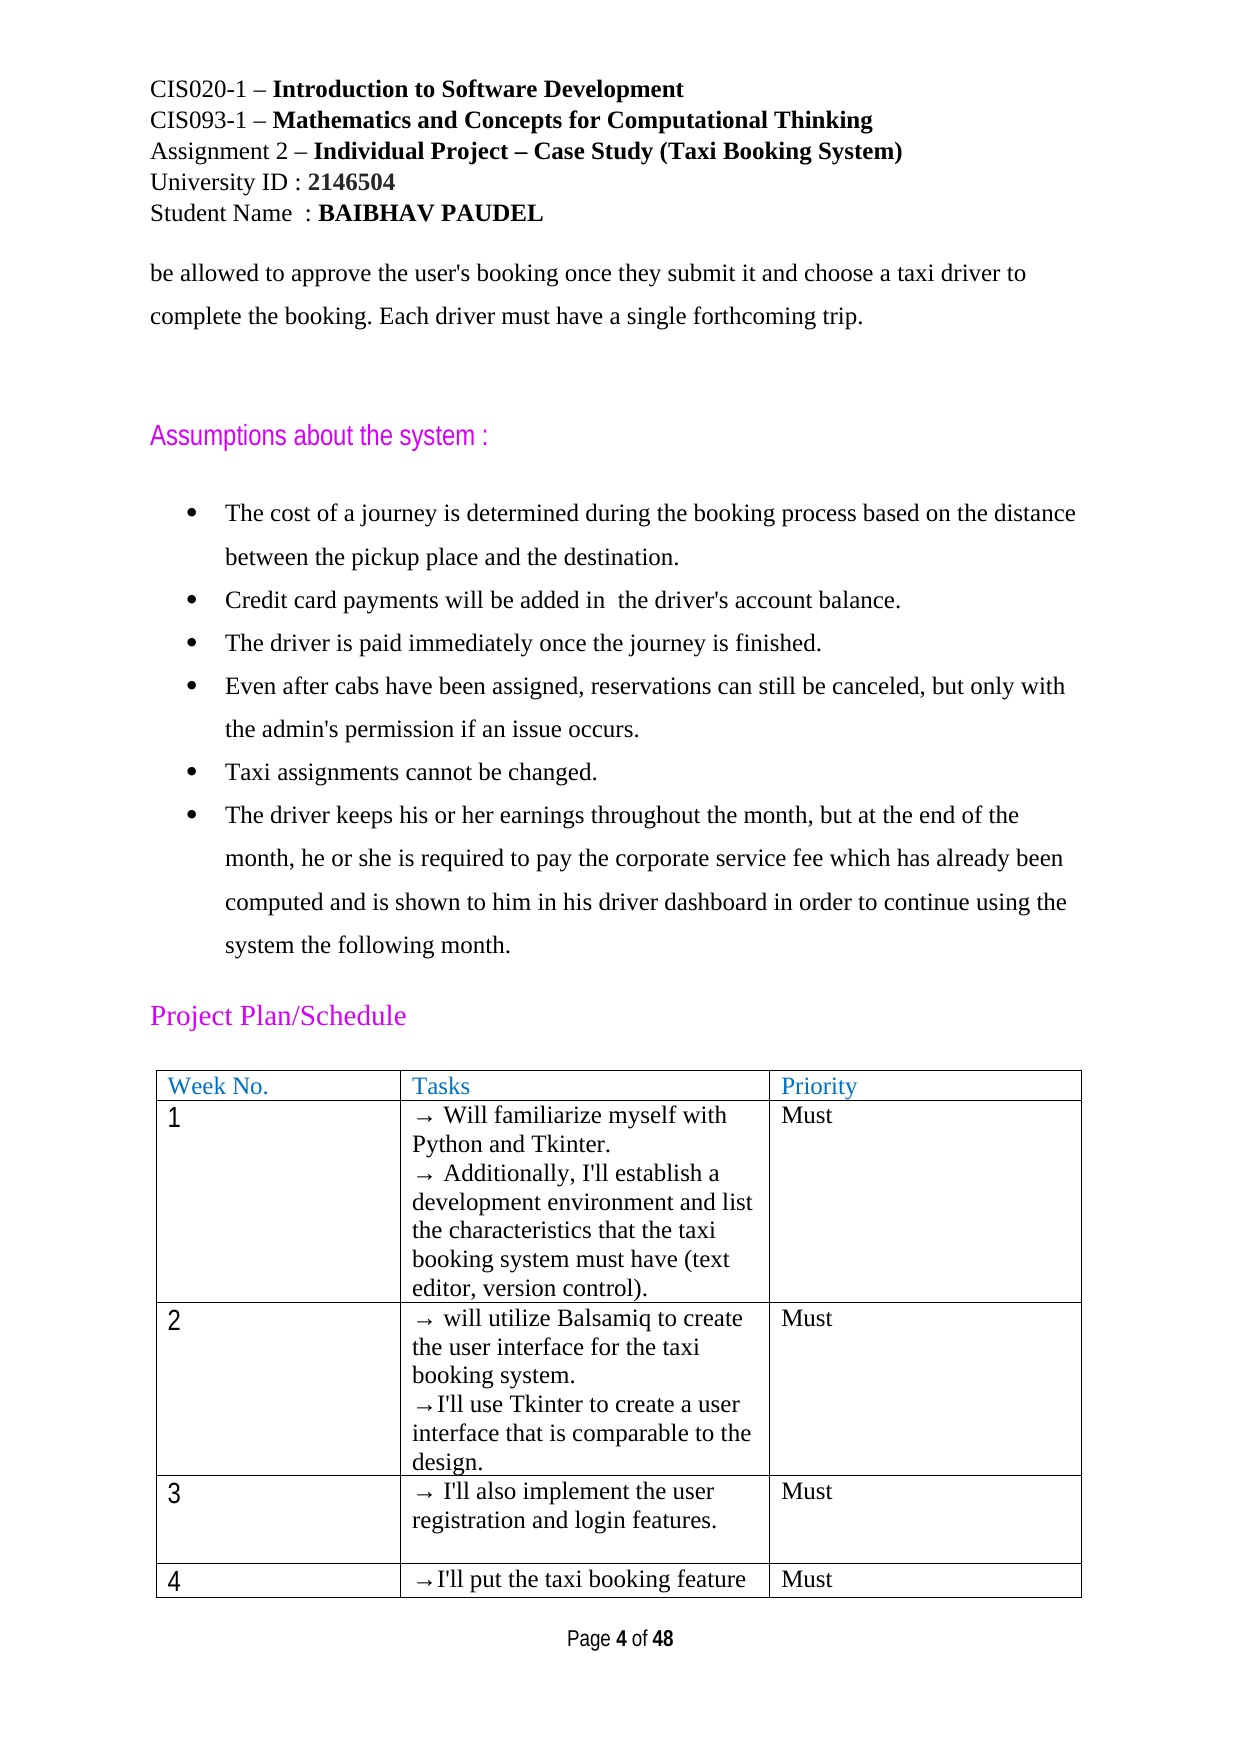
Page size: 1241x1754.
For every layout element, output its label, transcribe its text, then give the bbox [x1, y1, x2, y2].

table_cell Must [770, 1101, 1081, 1302]
list Credit card payments will be added in the driver's account balance. [187, 585, 1090, 613]
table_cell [401, 1564, 769, 1597]
table_cell 3 [157, 1476, 400, 1563]
table_cell Must [770, 1564, 1081, 1597]
list Even after cabs have been assigned, reservations can still be canceled, but only with the admin's permission if an issue occurs. [187, 671, 1090, 743]
table_cell Must [770, 1303, 1081, 1475]
text be allowed to approve the user's booking once they submit it and choose a taxi driver to complete the booking. Each driver must have a single forthcoming trip. [150, 258, 1090, 330]
table_cell → will utilize Balsamiq to create the user interface for the taxi booking system. →I'll use Tkinter to create a user interface that is comparable to the design. [401, 1303, 769, 1475]
list The cost of a journey is determined during the booking process based on the distance between the pickup place and the destination. [187, 498, 1090, 570]
table_cell 4 [157, 1564, 400, 1597]
table_cell 2 [157, 1303, 400, 1475]
table_header Tasks [401, 1071, 769, 1099]
subtitle Project Plan/Schedule [150, 998, 1090, 1031]
table_cell Must [770, 1476, 1081, 1563]
table_cell 1 [157, 1101, 400, 1302]
list The driver is paid immediately once the journey is finished. [187, 628, 1090, 657]
table_header Week No. [157, 1071, 400, 1099]
list Taxi assignments cannot be changed. [187, 757, 1090, 786]
table_header Priority [770, 1071, 1081, 1099]
subtitle Assumptions about the system : [150, 418, 1090, 452]
table_cell → Will familiarize myself with Python and Tkinter. → Additionally, I'll establish a development environment and list the characteristics that the taxi booking system must have (text editor, version control). [401, 1101, 769, 1302]
list The driver keeps his or her earnings throughout the month, but at the end of the month, he or she is required to pay the corporate service fee which has already been computed and is shown to him in his driver dashboard in order to continue using the system the following month. [187, 800, 1090, 958]
table_cell → I'll also implement the user registration and login features. [401, 1476, 769, 1563]
